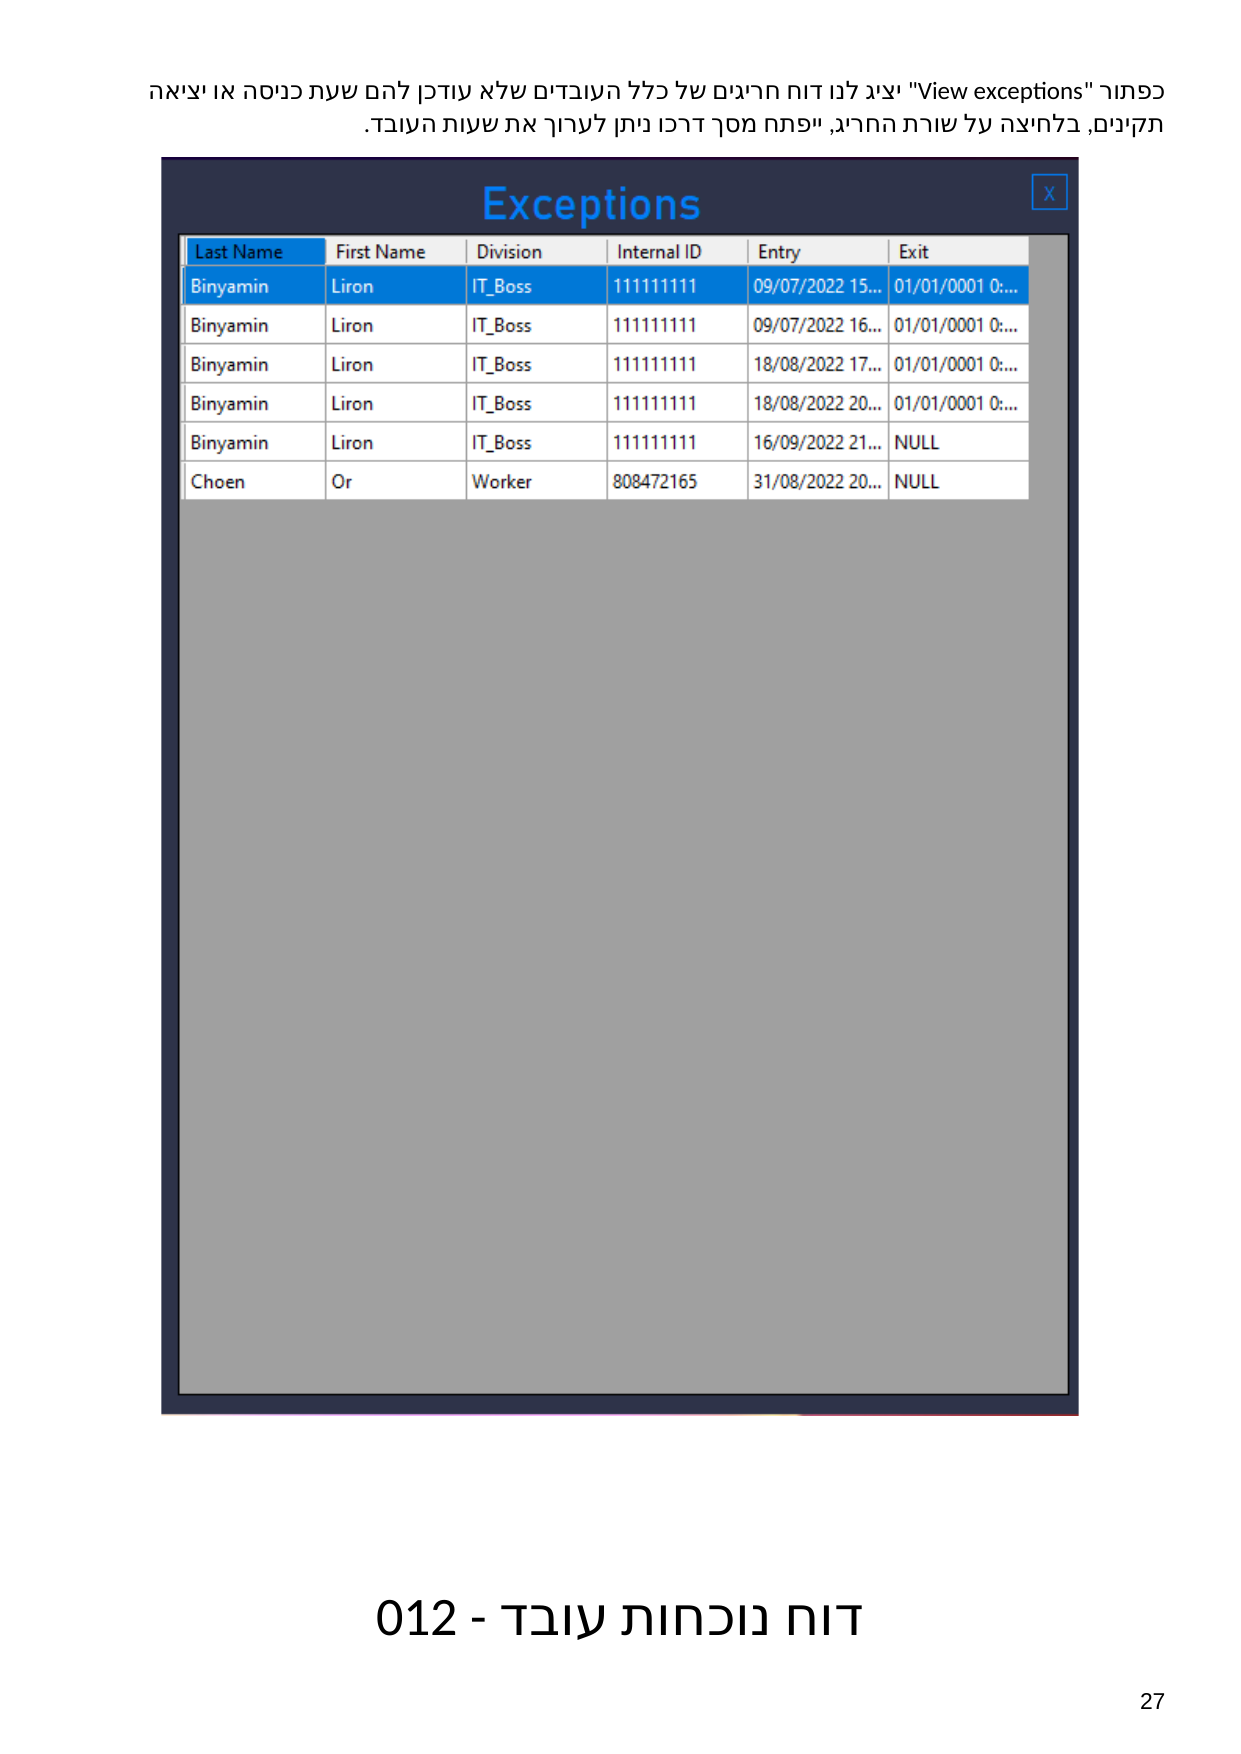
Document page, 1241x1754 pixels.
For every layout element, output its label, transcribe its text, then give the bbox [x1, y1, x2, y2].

text כפתור "View exceptions" יציג לנו דוח חריגים של כלל העובדים שלא עודכן להם שעת כניסה או יציאה תקינים, בלחיצה על שורת החריג, ייפתח מסך דרכו ניתן לערוך את שעות העובד. [75, 75, 1165, 138]
text דוח נוכחות עובד - 012 [75, 1583, 1165, 1649]
picture [161, 157, 1079, 1416]
